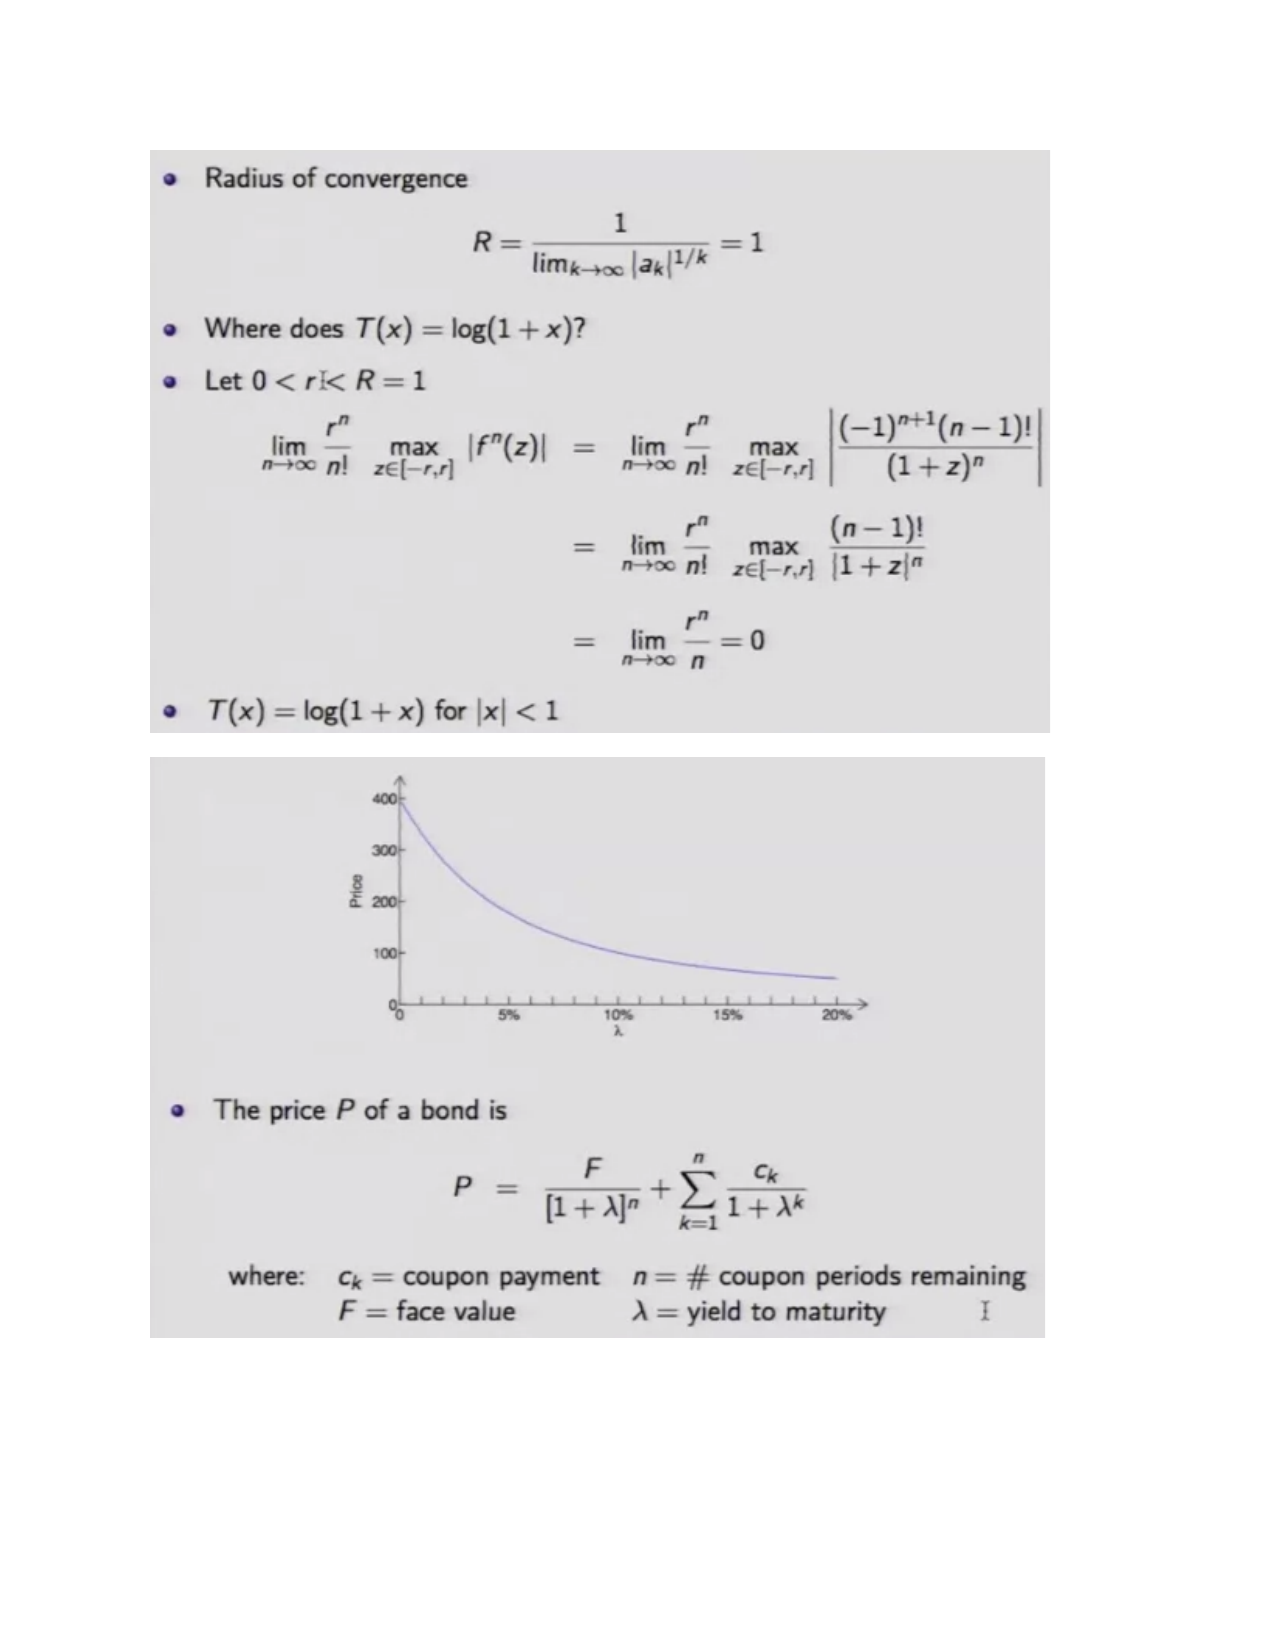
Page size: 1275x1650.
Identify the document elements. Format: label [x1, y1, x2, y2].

picture [150, 150, 1050, 733]
picture [150, 757, 1046, 1338]
